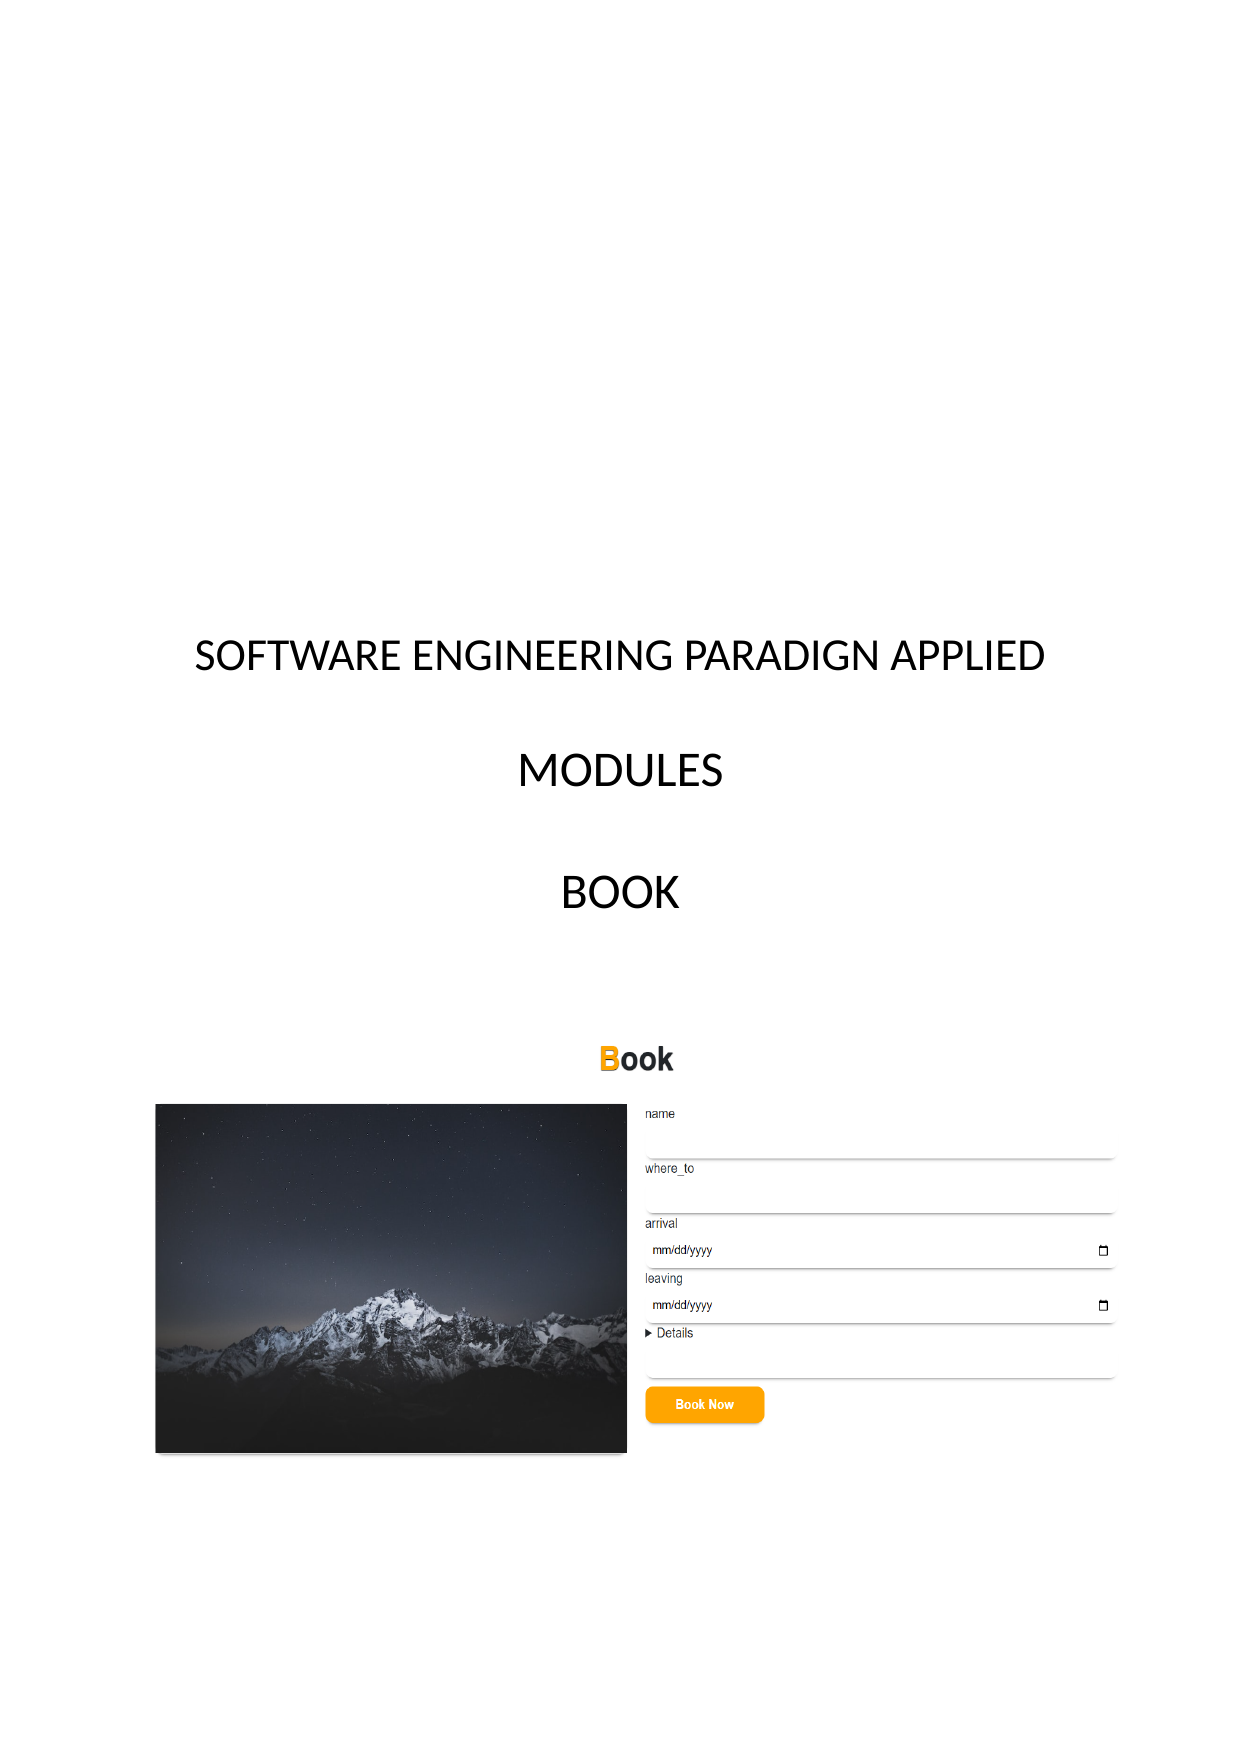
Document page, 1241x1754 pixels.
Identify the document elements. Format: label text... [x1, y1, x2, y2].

picture [150, 1043, 1125, 1490]
text BOOK [150, 860, 1090, 921]
text SOFTWARE ENGINEERING PARADIGN APPLIED [150, 626, 1090, 682]
text MODULES [150, 738, 1090, 799]
